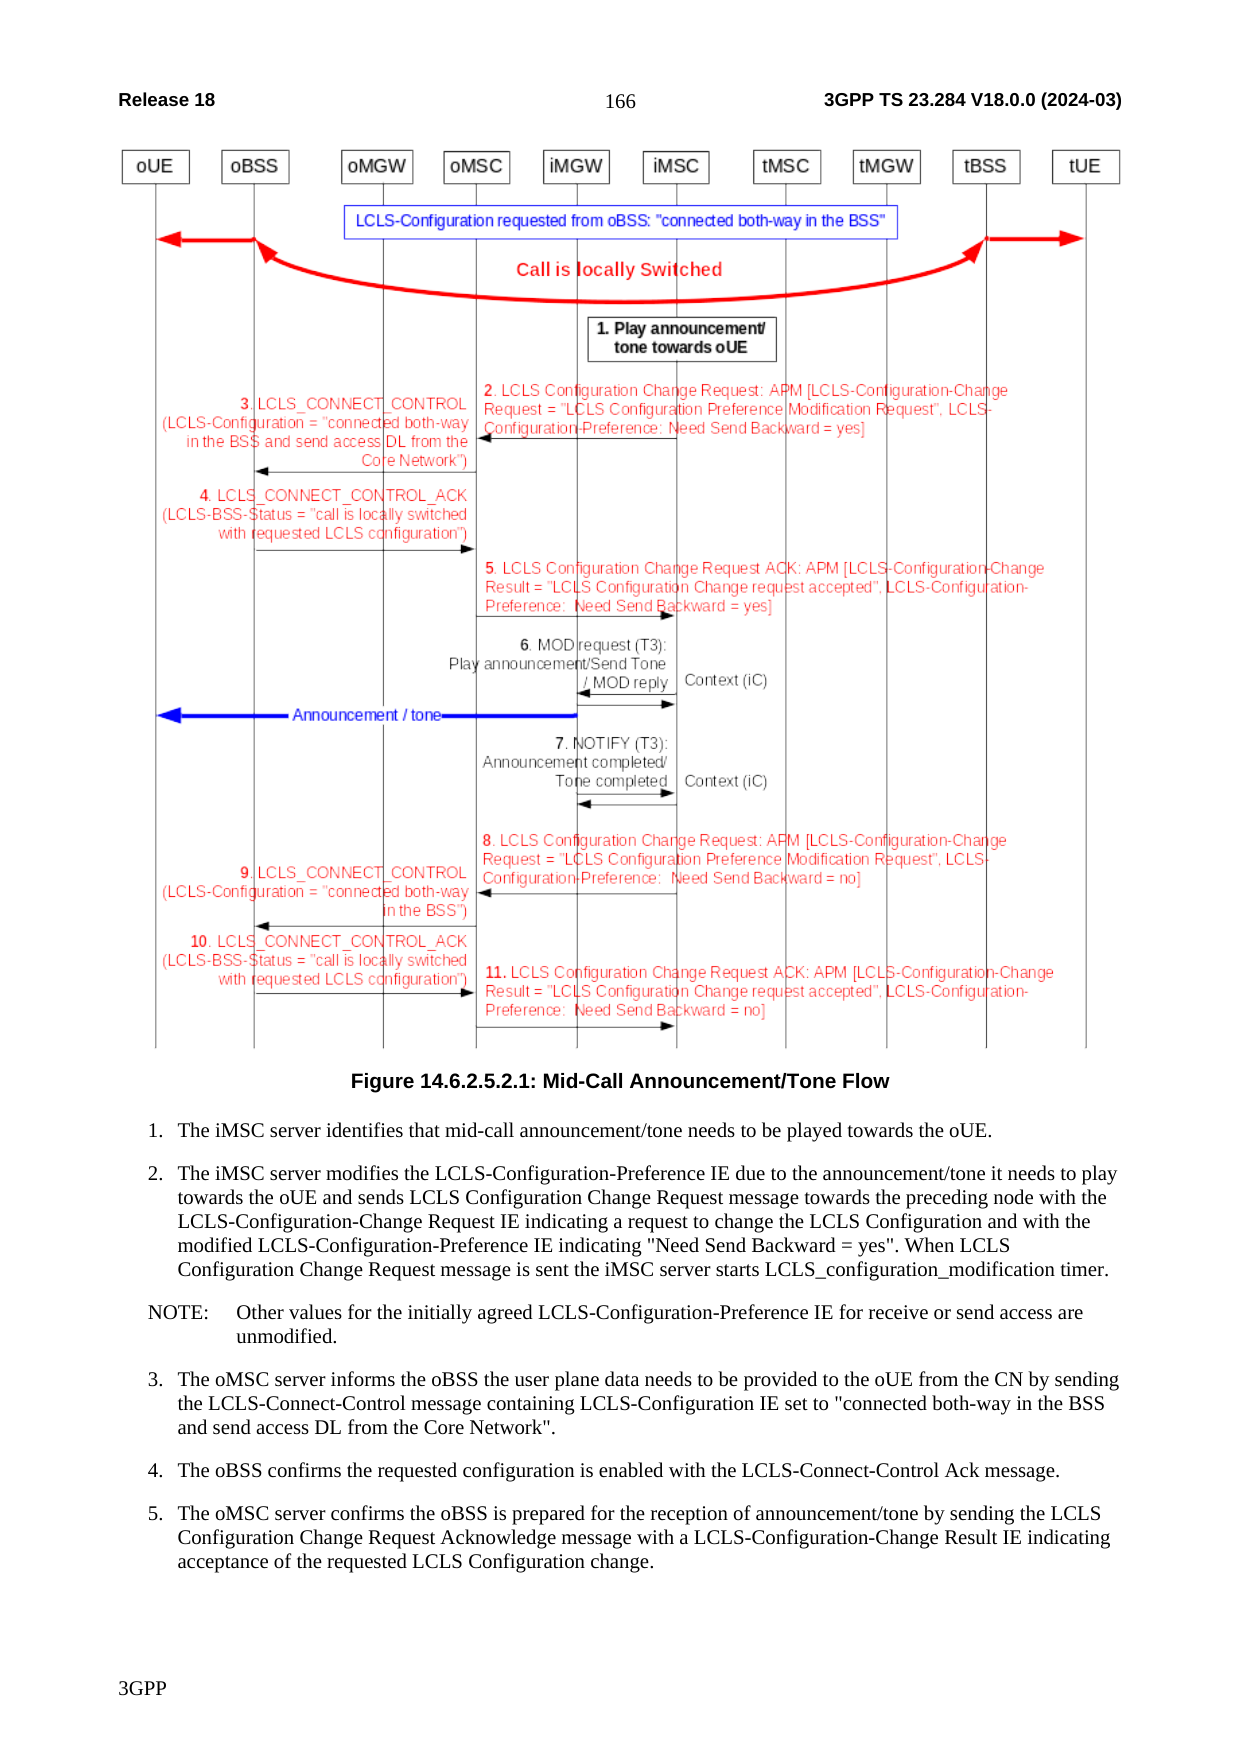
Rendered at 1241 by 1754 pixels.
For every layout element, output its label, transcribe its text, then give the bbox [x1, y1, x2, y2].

text 5. The oMSC server confirms the oBSS is prepared for the reception of announcement/tone by sending the LCLS Configuration Change Request Acknowledge message with a LCLS-Configuration-Change Result IE indicating acceptance of the requested LCLS Configuration change. [148, 1501, 1122, 1573]
text NOTE: Other values for the initially agreed LCLS-Configuration-Preference IE for receive or send access are unmodified. [148, 1300, 1122, 1348]
text Figure 14.6.2.5.2.1: Mid-Call Announcement/Tone Flow [118, 1069, 1122, 1093]
text 3. The oMSC server informs the oBSS the user plane data needs to be provided to the oUE from the CN by sending the LCLS-Connect-Control message containing LCLS-Configuration IE set to "connected both-way in the BSS and send access DL from the Core Network". [148, 1367, 1122, 1439]
text 2. The iMSC server modifies the LCLS-Configuration-Preference IE due to the announcement/tone it needs to play towards the oUE and sends LCLS Configuration Change Request message towards the preceding node with the LCLS-Configuration-Change Request IE indicating a request to change the LCLS Configuration and with the modified LCLS-Configuration-Preference IE indicating "Need Send Backward = yes". When LCLS Configuration Change Request message is sent the iMSC server starts LCLS_configuration_modification timer. [148, 1161, 1122, 1281]
text 1. The iMSC server identifies that mid-call announcement/tone needs to be played towards the oUE. [148, 1118, 1122, 1142]
text 4. The oBSS confirms the requested configuration is enabled with the LCLS-Connect-Control Ack message. [148, 1458, 1122, 1482]
